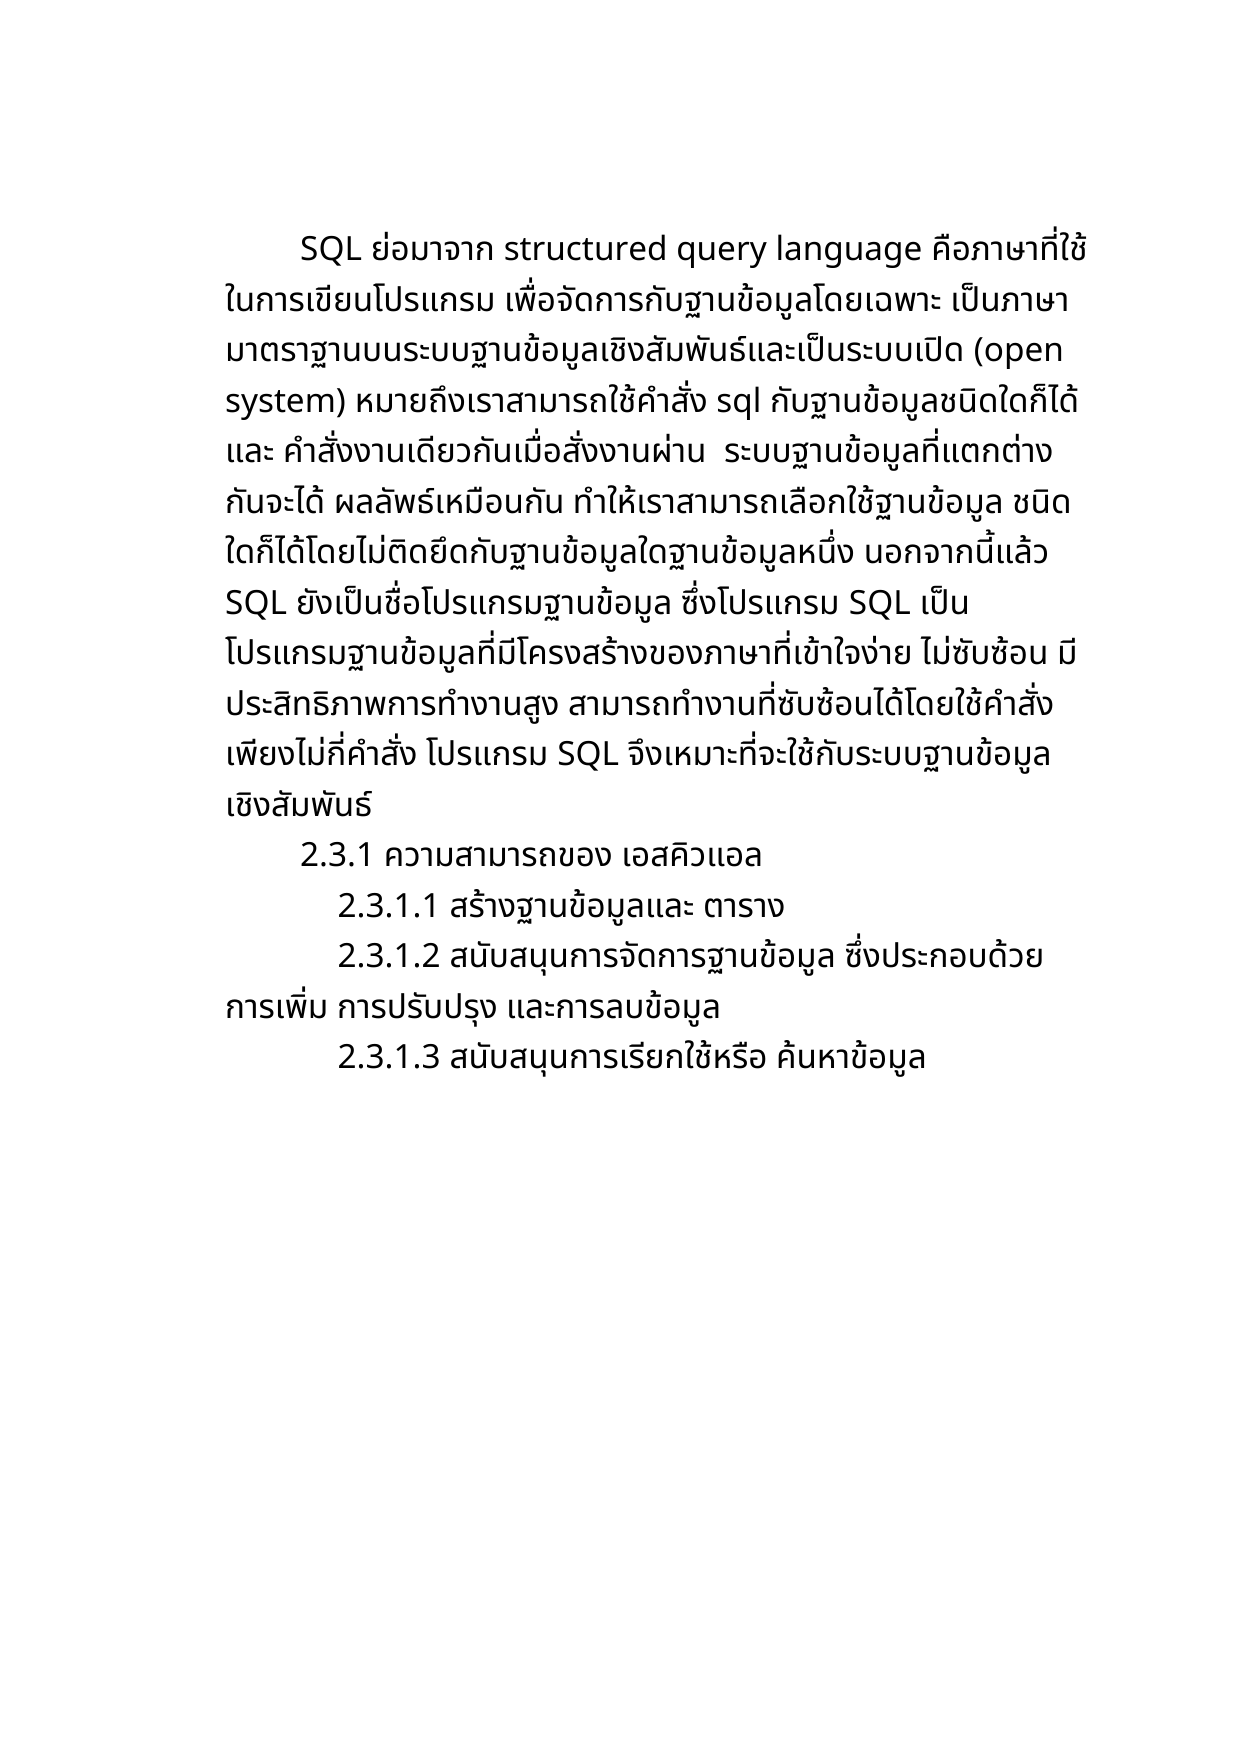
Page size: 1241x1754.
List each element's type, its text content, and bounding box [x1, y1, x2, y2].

text 2.3.1.2 สนับสนุนการจัดการฐานข้อมูล ซึ่งประกอบด้วย การเพิ่ม การปรับปรุง และการลบข้อมูล [225, 932, 1090, 1033]
text 2.3.1.1 สร้างฐานข้อมูลและ ตาราง [225, 882, 1090, 932]
text 2.3.1.3 สนับสนุนการเรียกใช้หรือ ค้นหาข้อมูล [225, 1033, 1090, 1129]
text SQL ย่อมาจาก structured query language คือภาษาที่ใช้ในการเขียนโปรแกรม เพื่อจัดการกับฐานข้อมูลโดยเฉพาะ เป็นภาษามาตราฐานบนระบบฐานข้อมูลเชิงสัมพันธ์และเป็นระบบเปิด (open system) หมายถึงเราสามารถใช้คำสั่ง sql กับฐานข้อมูลชนิดใดก็ได้ และ คำสั่งงานเดียวกันเมื่อสั่งงานผ่าน ระบบฐานข้อมูลที่แตกต่างกันจะได้ ผลลัพธ์เหมือนกัน ทำให้เราสามารถเลือกใช้ฐานข้อมูล ชนิดใดก็ได้โดยไม่ติดยึดกับฐานข้อมูลใดฐานข้อมูลหนึ่ง นอกจากนี้แล้ว SQL ยังเป็นชื่อโปรแกรมฐานข้อมูล ซึ่งโปรแกรม SQL เป็นโปรแกรมฐานข้อมูลที่มีโครงสร้างของภาษาที่เข้าใจง่าย ไม่ซับซ้อน มีประสิทธิภาพการทำงานสูง สามารถทำงานที่ซับซ้อนได้โดยใช้คำสั่งเพียงไม่กี่คำสั่ง โปรแกรม SQL จึงเหมาะที่จะใช้กับระบบฐานข้อมูลเชิงสัมพันธ์ [225, 225, 1090, 831]
text 2.3.1 ความสามารถของ เอสคิวแอล [225, 831, 1090, 882]
